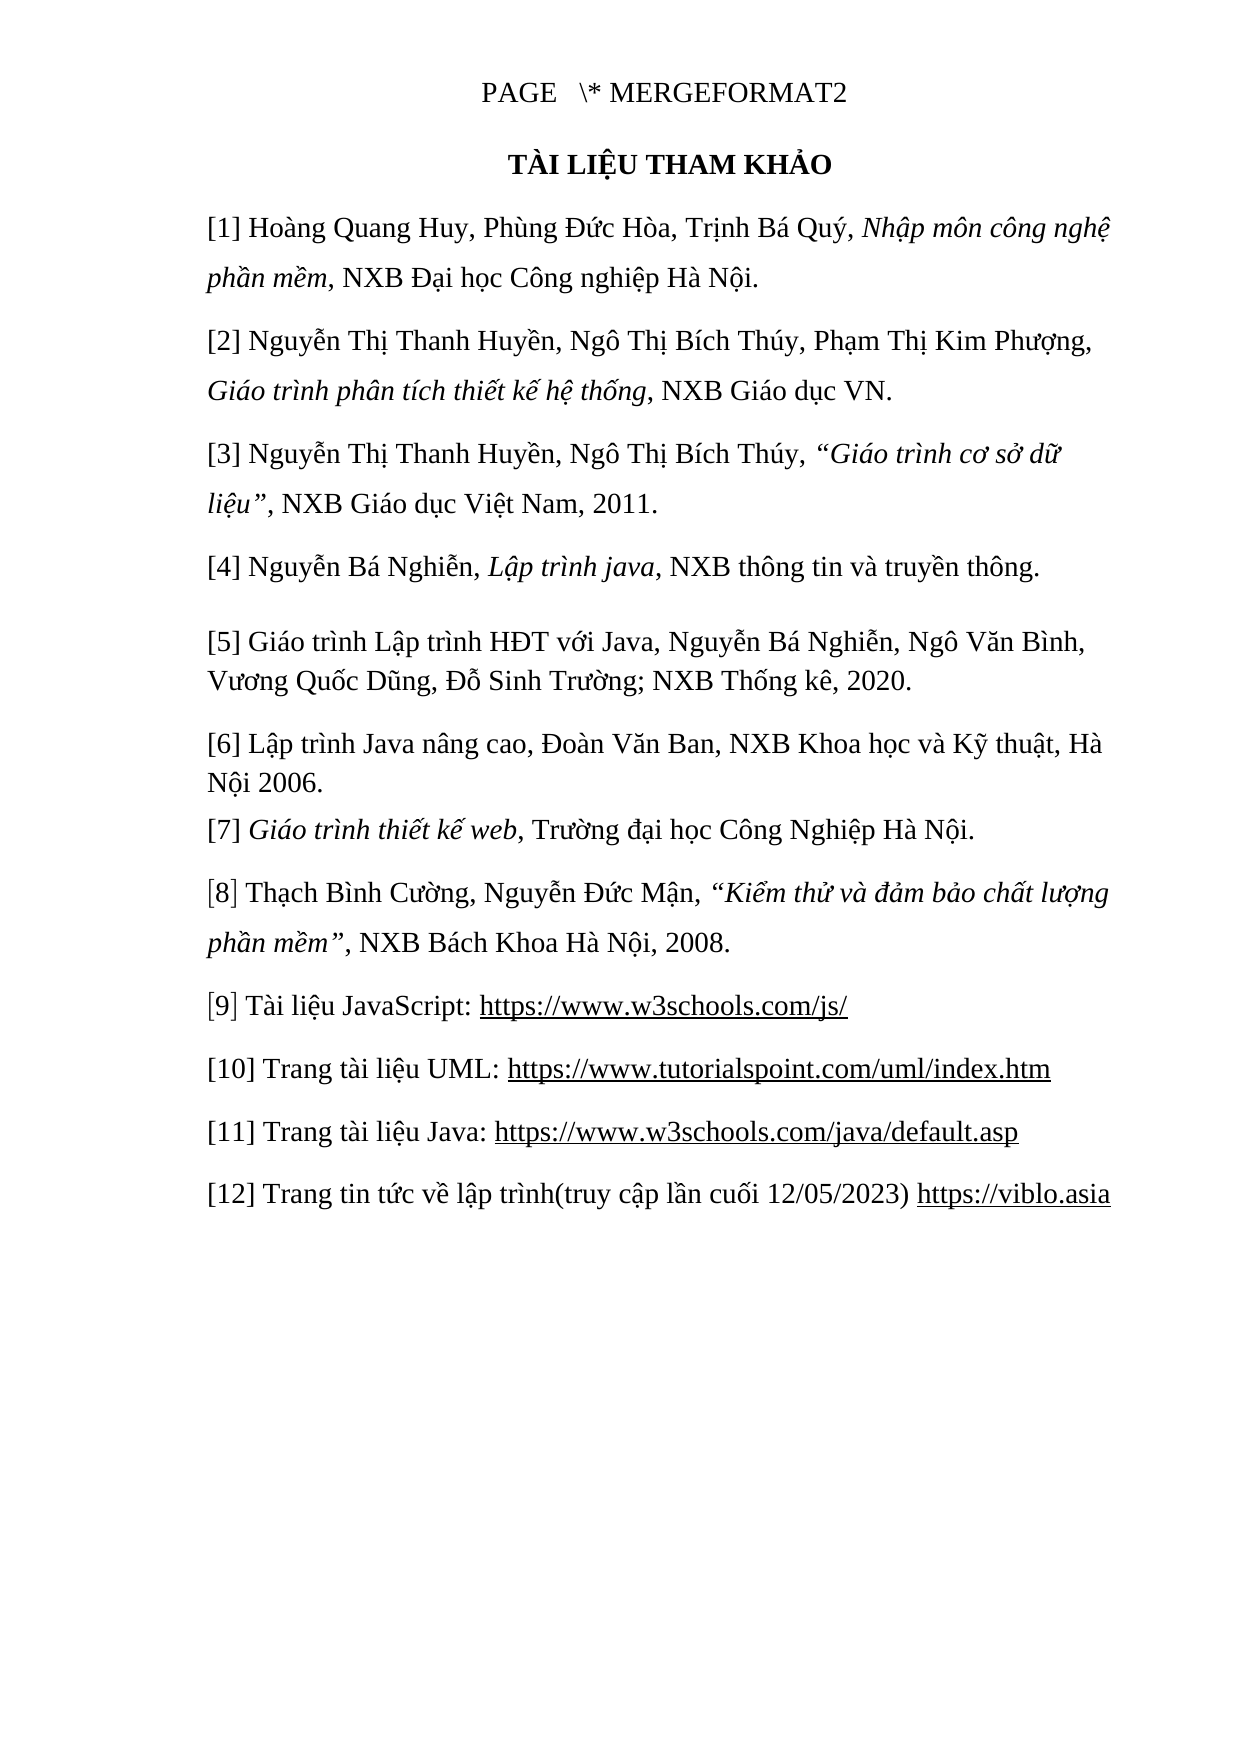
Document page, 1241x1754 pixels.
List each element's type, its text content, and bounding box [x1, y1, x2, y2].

text [2] Nguyễn Thị Thanh Huyền, Ngô Thị Bích Thúy, Phạm Thị Kim Phượng, Giáo trình phân tích thiết kế hệ thống, NXB Giáo dục VN. [207, 323, 1122, 407]
text [5] Giáo trình Lập trình HĐT với Java, Nguyễn Bá Nghiễn, Ngô Văn Bình, Vương Quốc Dũng, Đỗ Sinh Trường; NXB Thống kê, 2020. [207, 624, 1122, 697]
text [4] Nguyễn Bá Nghiễn, Lập trình java, NXB thông tin và truyền thông. [207, 549, 1122, 583]
text [11] Trang tài liệu Java: https://www.w3schools.com/java/default.asp [207, 1114, 1122, 1147]
subtitle TÀI LIỆU THAM KHẢO [218, 147, 1122, 181]
text [12] Trang tin tức về lập trình(truy cập lần cuối 12/05/2023) https://viblo.asia [207, 1177, 1122, 1210]
text [3] Nguyễn Thị Thanh Huyền, Ngô Thị Bích Thúy, “Giáo trình cơ sở dữ liệu”, NXB Giáo dục Việt Nam, 2011. [207, 436, 1122, 520]
list 9 Tài liệu JavaScript: https://www.w3schools.com/js/ [207, 988, 1122, 1022]
text [1] Hoàng Quang Huy, Phùng Đức Hòa, Trịnh Bá Quý, Nhập môn công nghệ phần mềm, NXB Đại học Công nghiệp Hà Nội. [207, 210, 1122, 294]
text [10] Trang tài liệu UML: https://www.tutorialspoint.com/uml/index.htm [207, 1051, 1122, 1084]
text [6] Lập trình Java nâng cao, Đoàn Văn Ban, NXB Khoa học và Kỹ thuật, Hà Nội 2006. [207, 727, 1122, 799]
text [7] Giáo trình thiết kế web, Trường đại học Công Nghiệp Hà Nội. [207, 812, 1122, 846]
list 8 Thạch Bình Cường, Nguyễn Đức Mận, “Kiểm thử và đảm bảo chất lượng phần mềm”, NXB Bách Khoa Hà Nội, 2008. [207, 875, 1122, 959]
